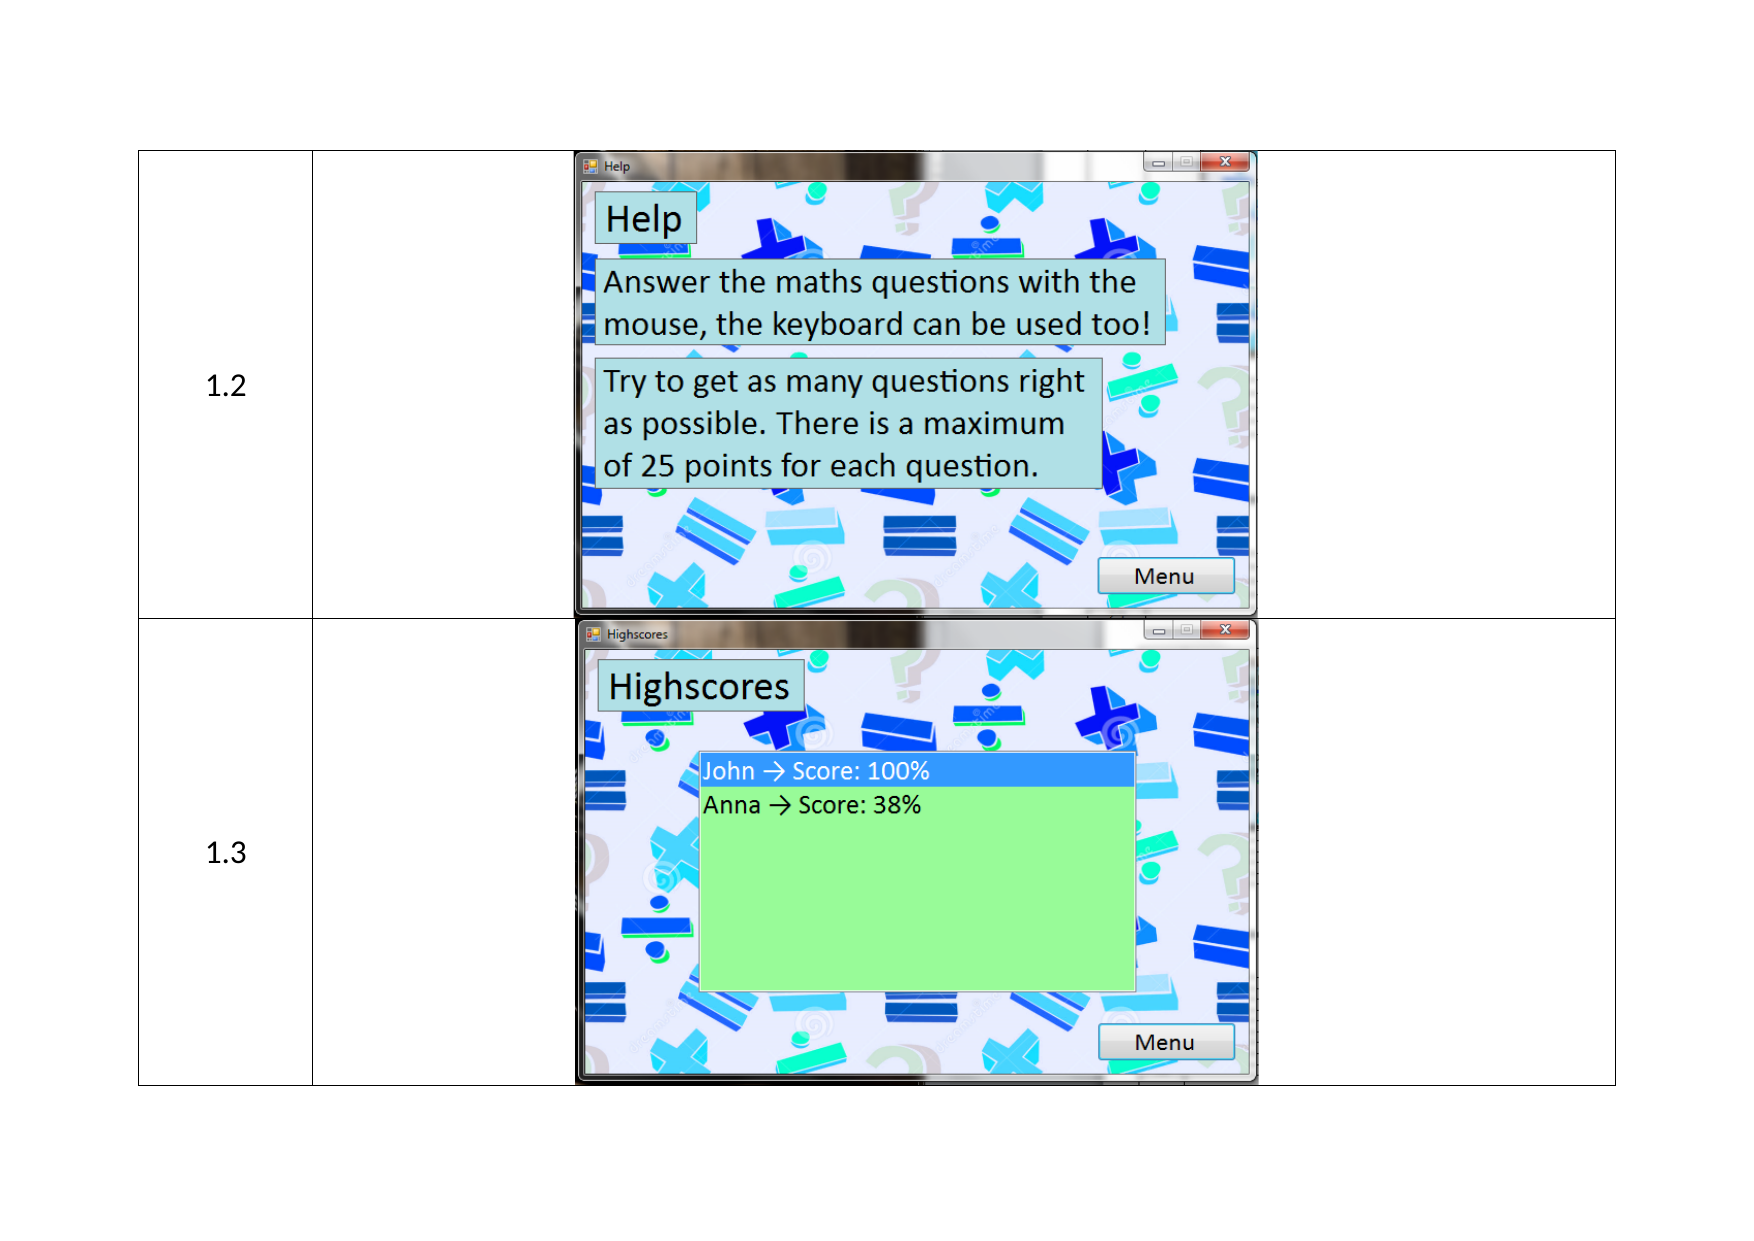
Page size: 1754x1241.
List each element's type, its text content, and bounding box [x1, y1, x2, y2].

table_cell 1.2 [139, 151, 312, 617]
table_cell [313, 151, 573, 617]
table_cell 1.3 [139, 619, 312, 1085]
table_cell [313, 619, 1615, 1085]
picture [573, 150, 1258, 618]
table_cell [1258, 151, 1615, 617]
